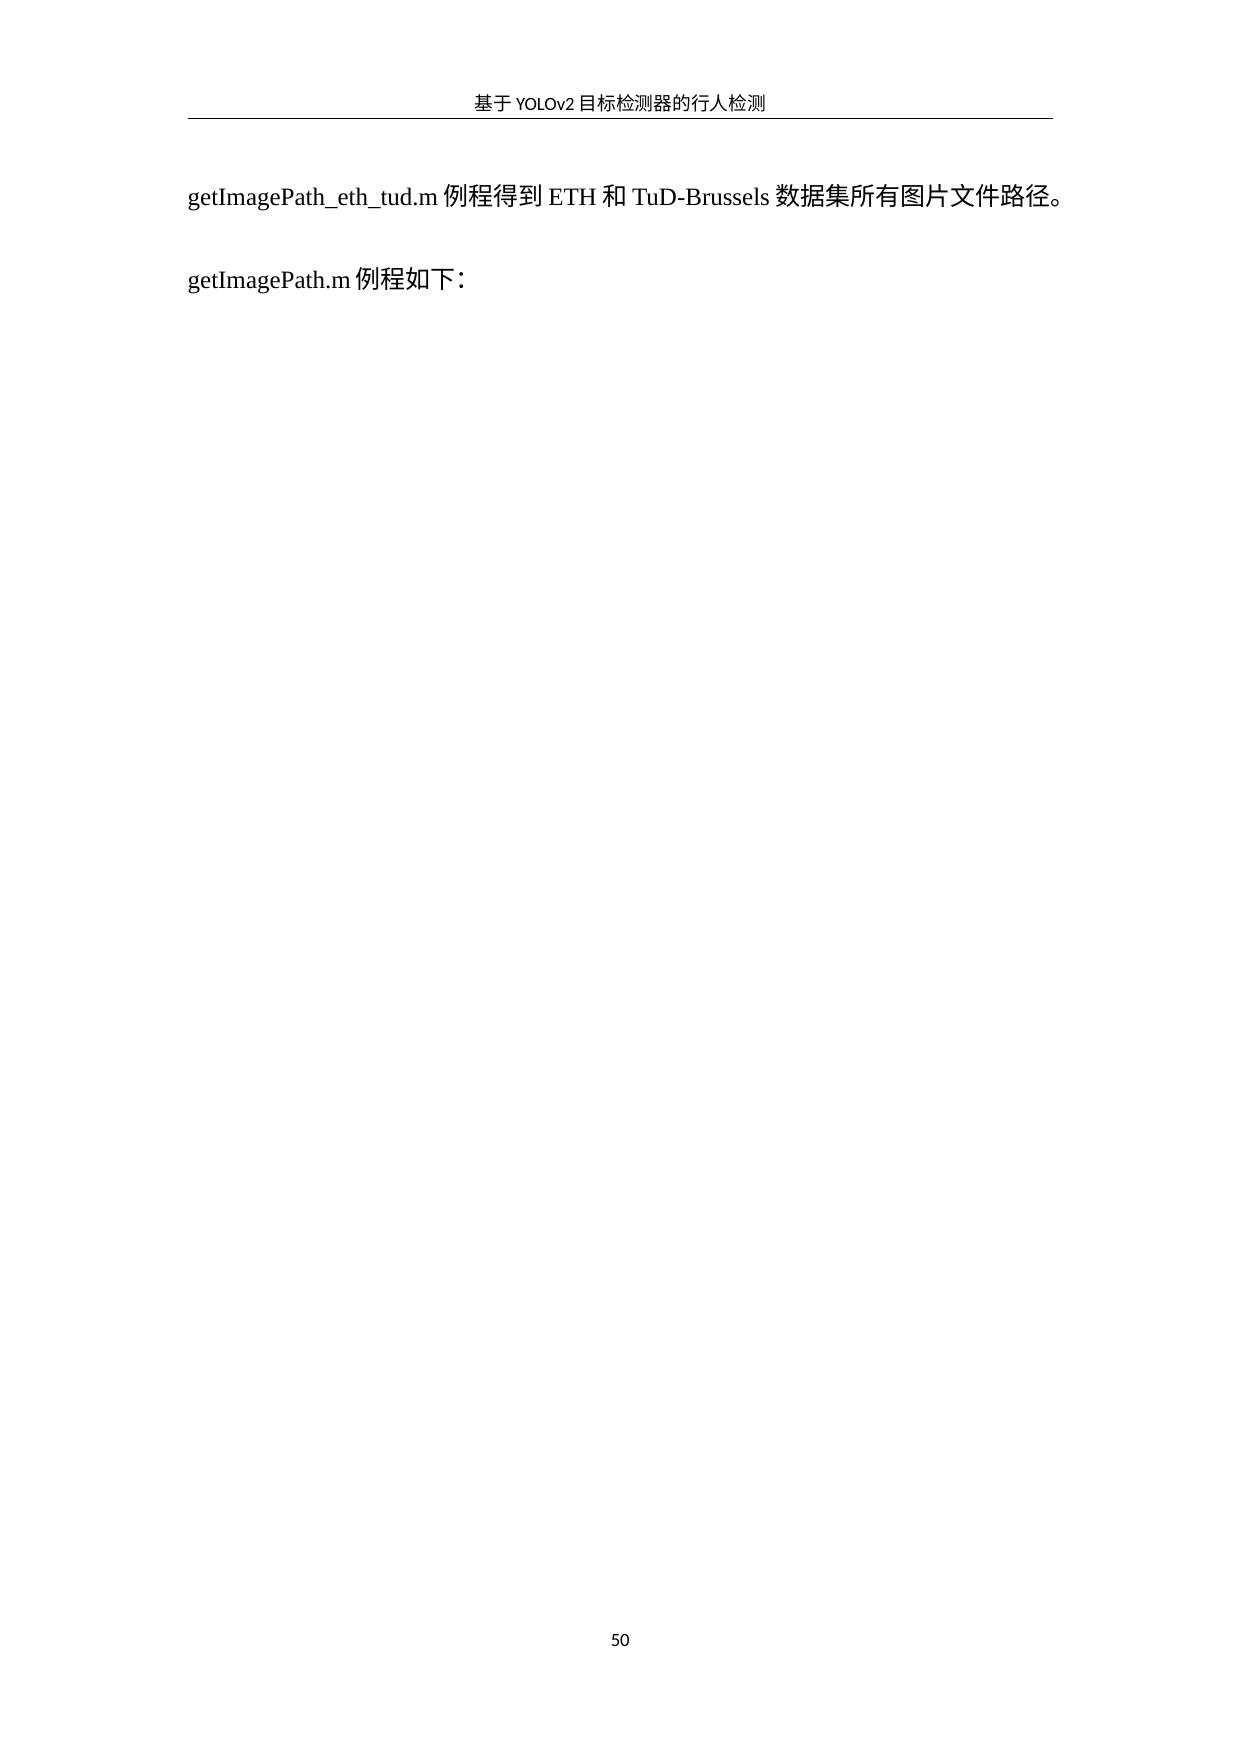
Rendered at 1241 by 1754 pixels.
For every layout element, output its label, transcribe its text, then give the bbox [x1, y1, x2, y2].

text getImagePath.m例程如下： [187, 245, 1053, 310]
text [187, 162, 1053, 227]
